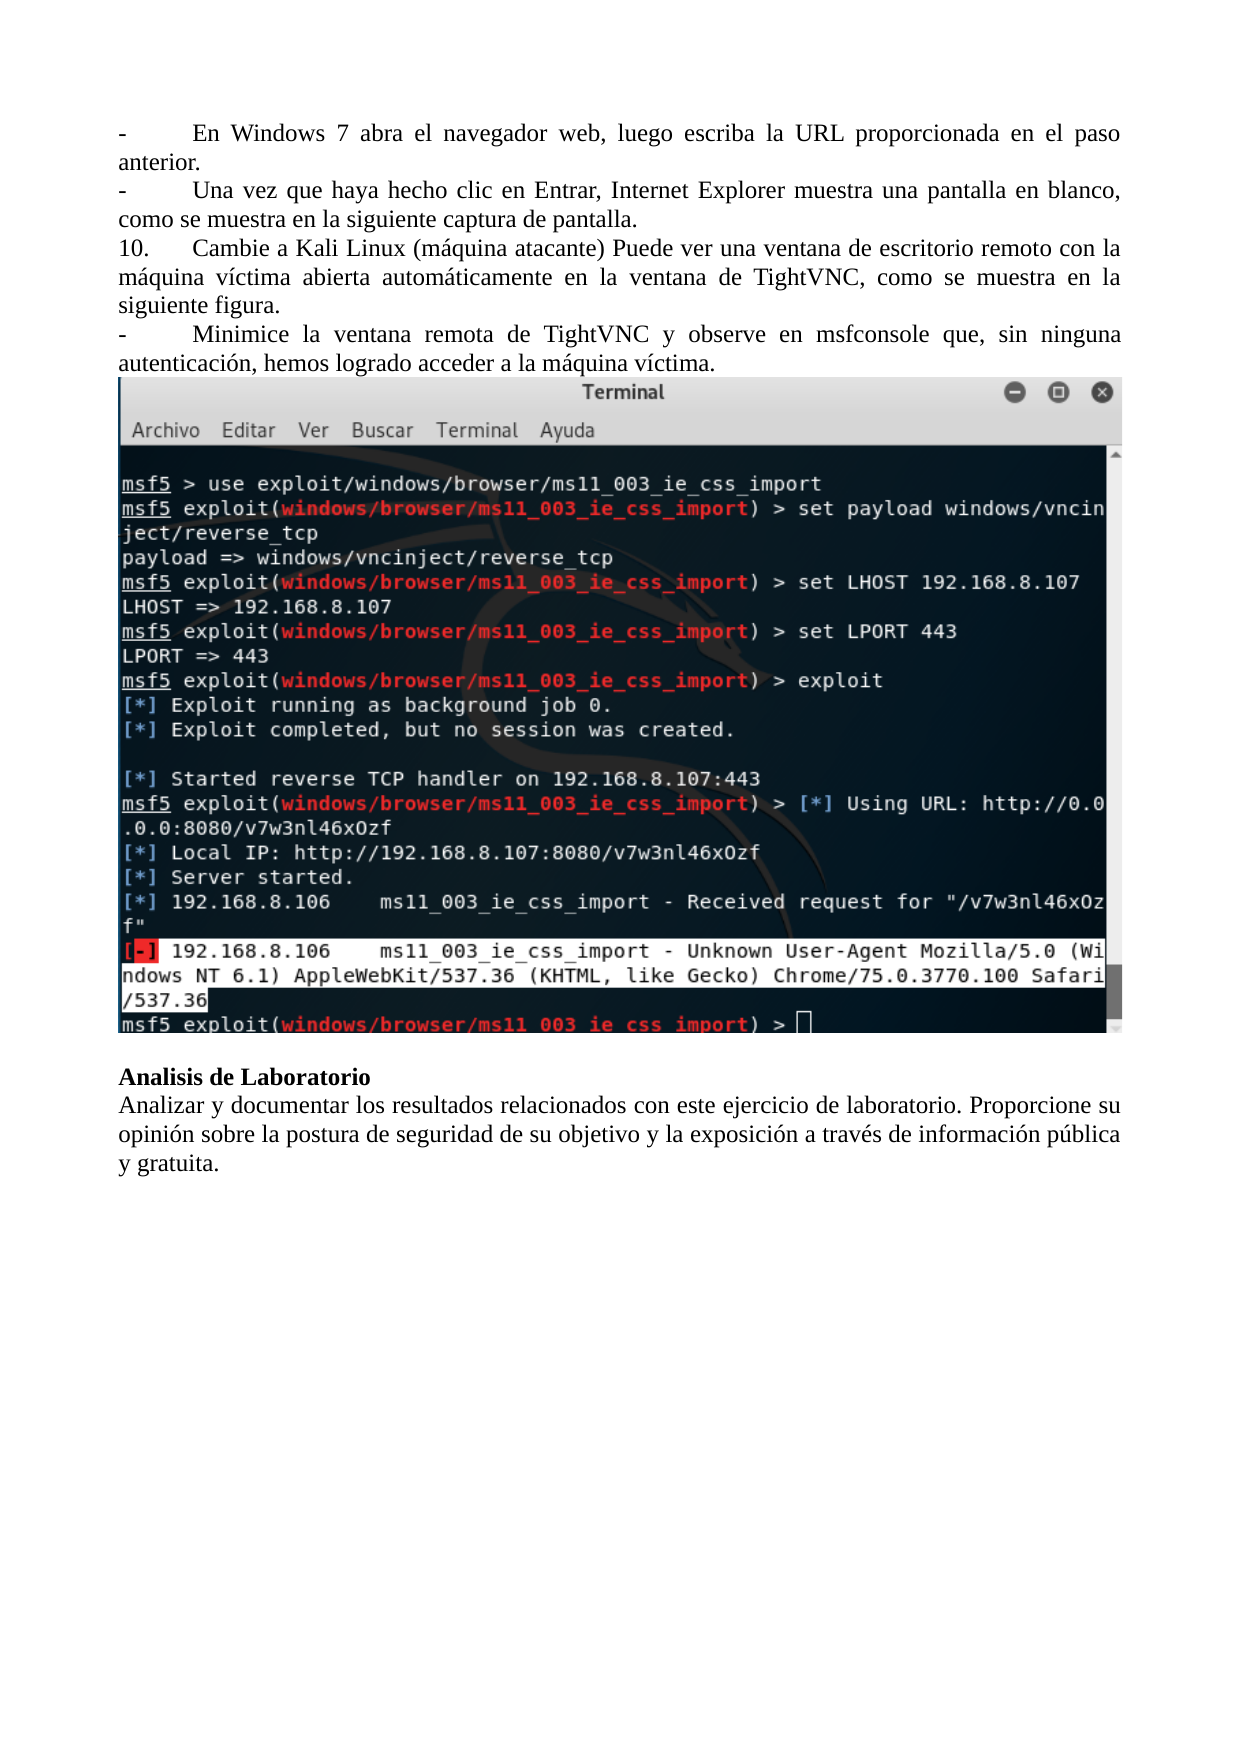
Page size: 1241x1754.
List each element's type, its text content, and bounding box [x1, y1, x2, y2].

picture [118, 377, 1123, 1033]
text - En Windows 7 abra el navegador web, luego escriba la URL proporcionada en el paso anterior. [118, 118, 1122, 176]
text 10. Cambie a Kali Linux (máquina atacante) Puede ver una ventana de escritorio remoto con la máquina víctima abierta automáticamente en la ventana de TightVNC, como se muestra en la siguiente figura. [118, 233, 1122, 319]
text Analizar y documentar los resultados relacionados con este ejercicio de laboratorio. Proporcione su opinión sobre la postura de seguridad de su objetivo y la exposición a través de información pública y gratuita. [118, 1091, 1122, 1177]
text - Minimice la ventana remota de TightVNC y observe en msfconsole que, sin ninguna autenticación, hemos logrado acceder a la máquina víctima. [118, 319, 1122, 377]
text Analisis de Laboratorio [118, 1062, 1122, 1091]
text - Una vez que haya hecho clic en Entrar, Internet Explorer muestra una pantalla en blanco, como se muestra en la siguiente captura de pantalla. [118, 176, 1122, 233]
